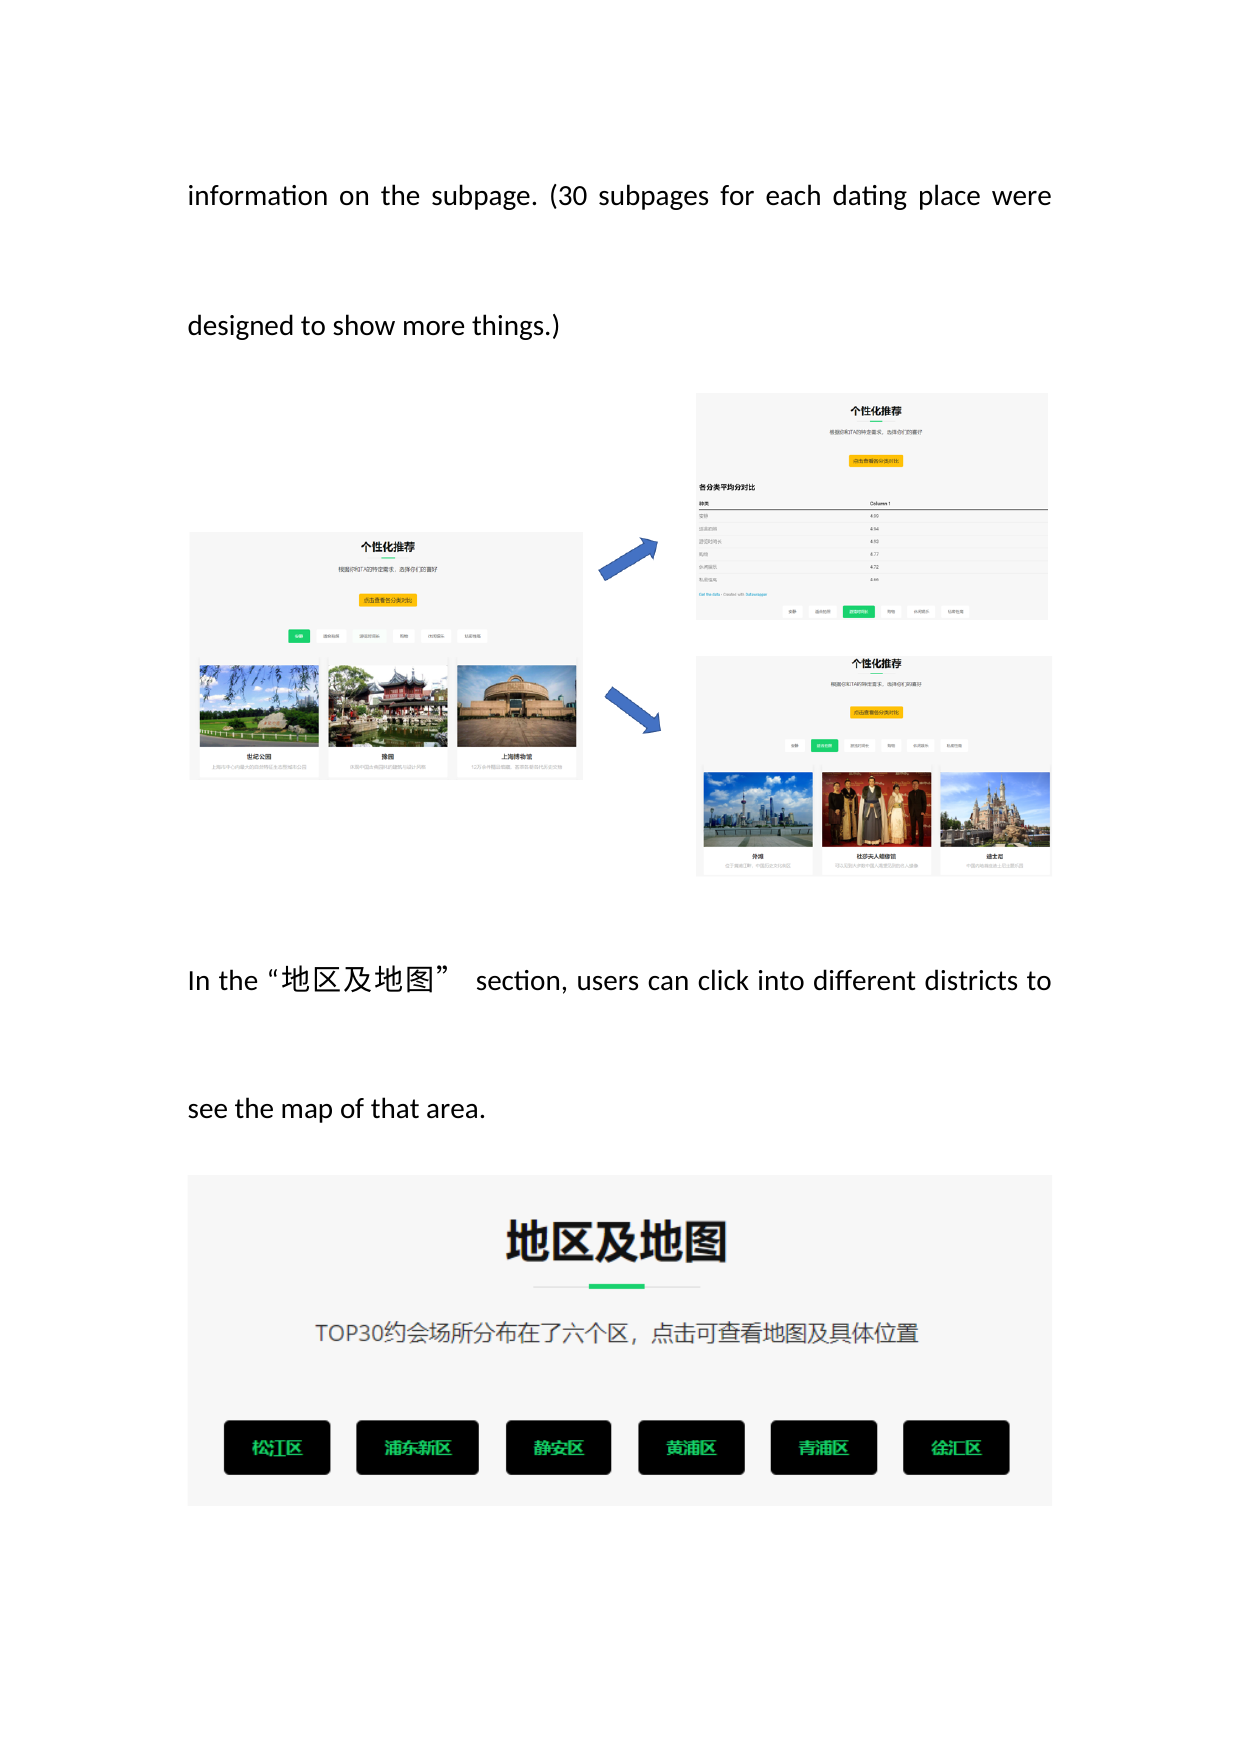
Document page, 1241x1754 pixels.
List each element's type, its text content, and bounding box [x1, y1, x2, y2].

picture [187, 392, 1053, 877]
picture [187, 1175, 1053, 1506]
text In the “地区及地图” section, users can click into different districts to see the map of that area. [187, 877, 1053, 1140]
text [187, 162, 1053, 357]
